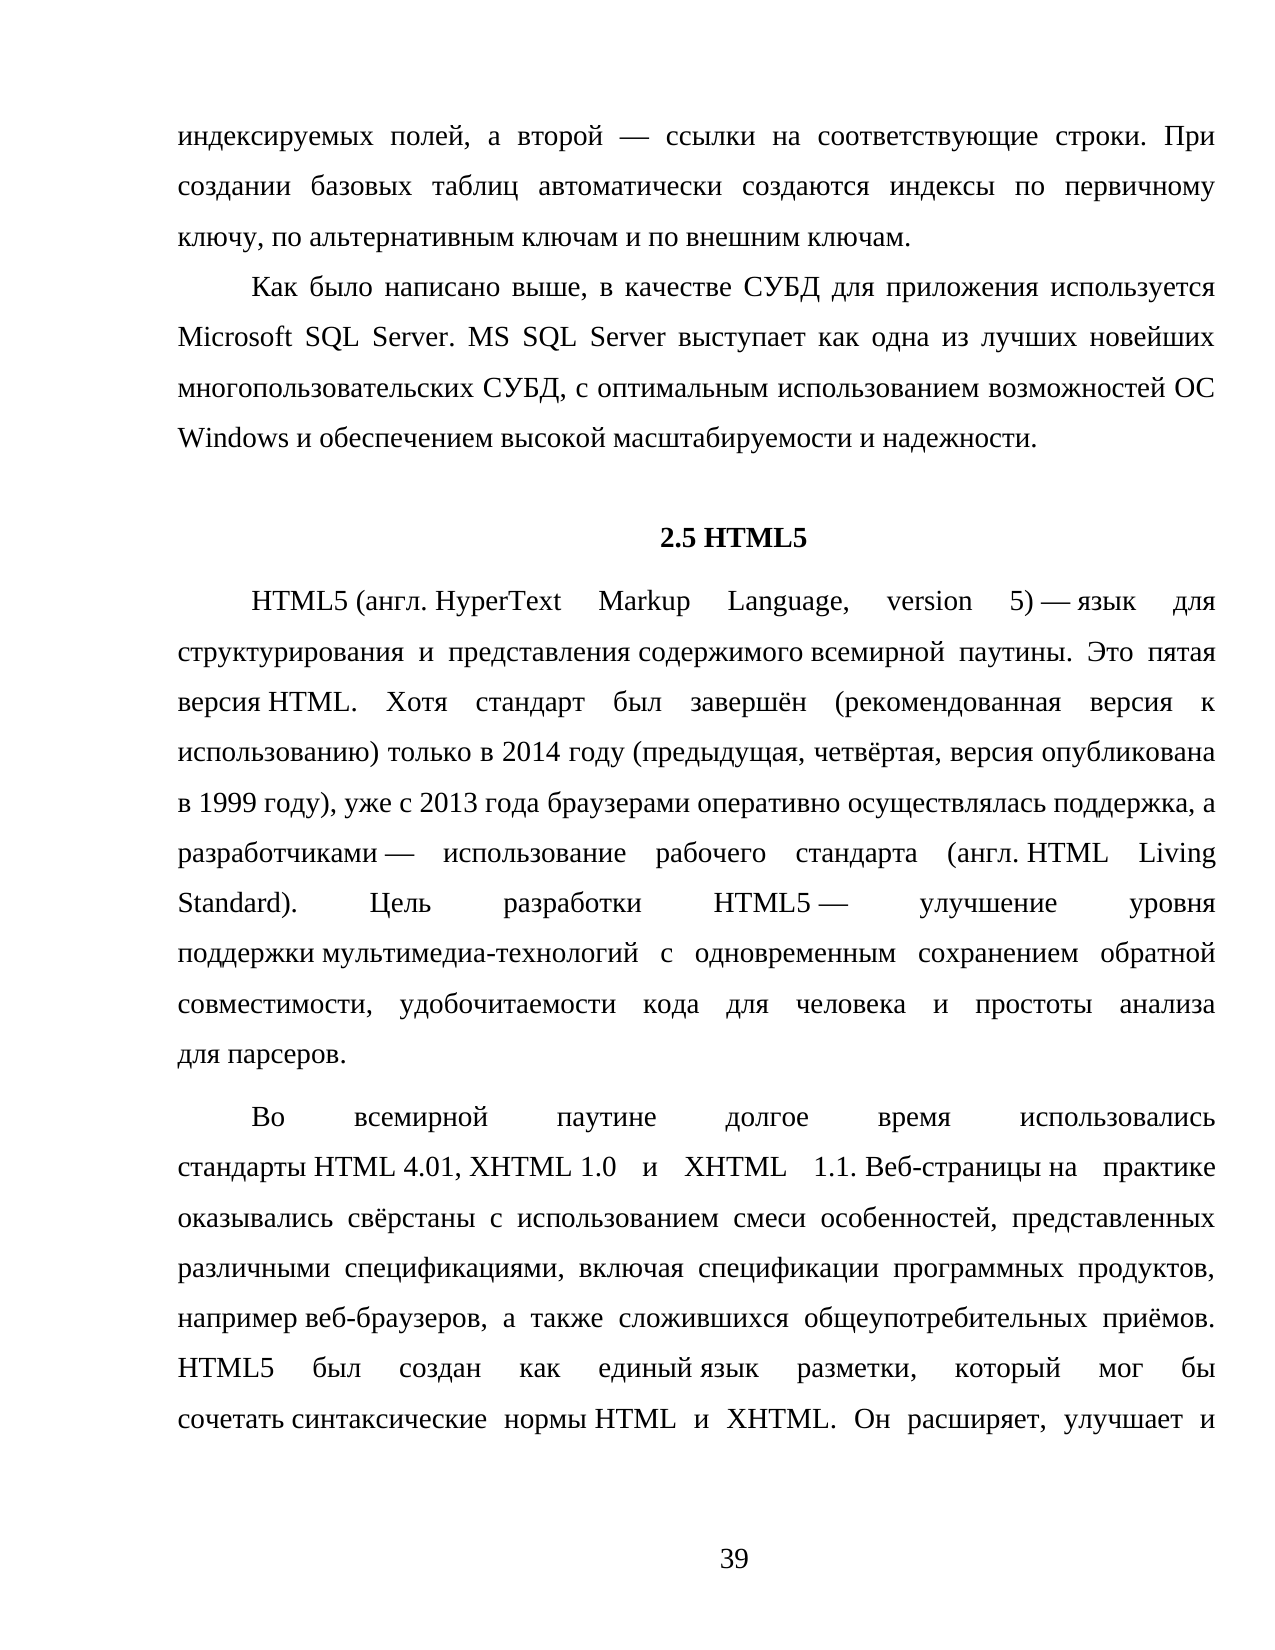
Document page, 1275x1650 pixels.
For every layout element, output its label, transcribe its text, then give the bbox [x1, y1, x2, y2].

subtitle 2.5 HTML5 [177, 521, 1216, 554]
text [177, 1099, 1216, 1434]
text Как было написано выше, в качестве СУБД для приложения используется Microsoft SQL Server. MS SQL Server выступает как одна из лучших новейших многопользовательских СУБД, с оптимальным использованием возможностей ОС Windows и обеспечением высокой масштабируемости и надежности. [177, 269, 1216, 453]
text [177, 118, 1216, 252]
text HTML5 (англ. HyperText Markup Language, version 5) — язык для структурирования и представления содержимого всемирной паутины. Это пятая версия HTML. Хотя стандарт был завершён (рекомендованная версия к использованию) только в 2014 году (предыдущая, четвёртая, версия опубликована в 1999 году), уже с 2013 года браузерами оперативно осуществлялась поддержка, а разработчиками — использование рабочего стандарта (англ. HTML Living Standard). Цель разработки HTML5 — улучшение уровня поддержки мультимедиа-технологий с одновременным сохранением обратной совместимости, удобочитаемости кода для человека и простоты анализа для парсеров. [177, 583, 1216, 1070]
